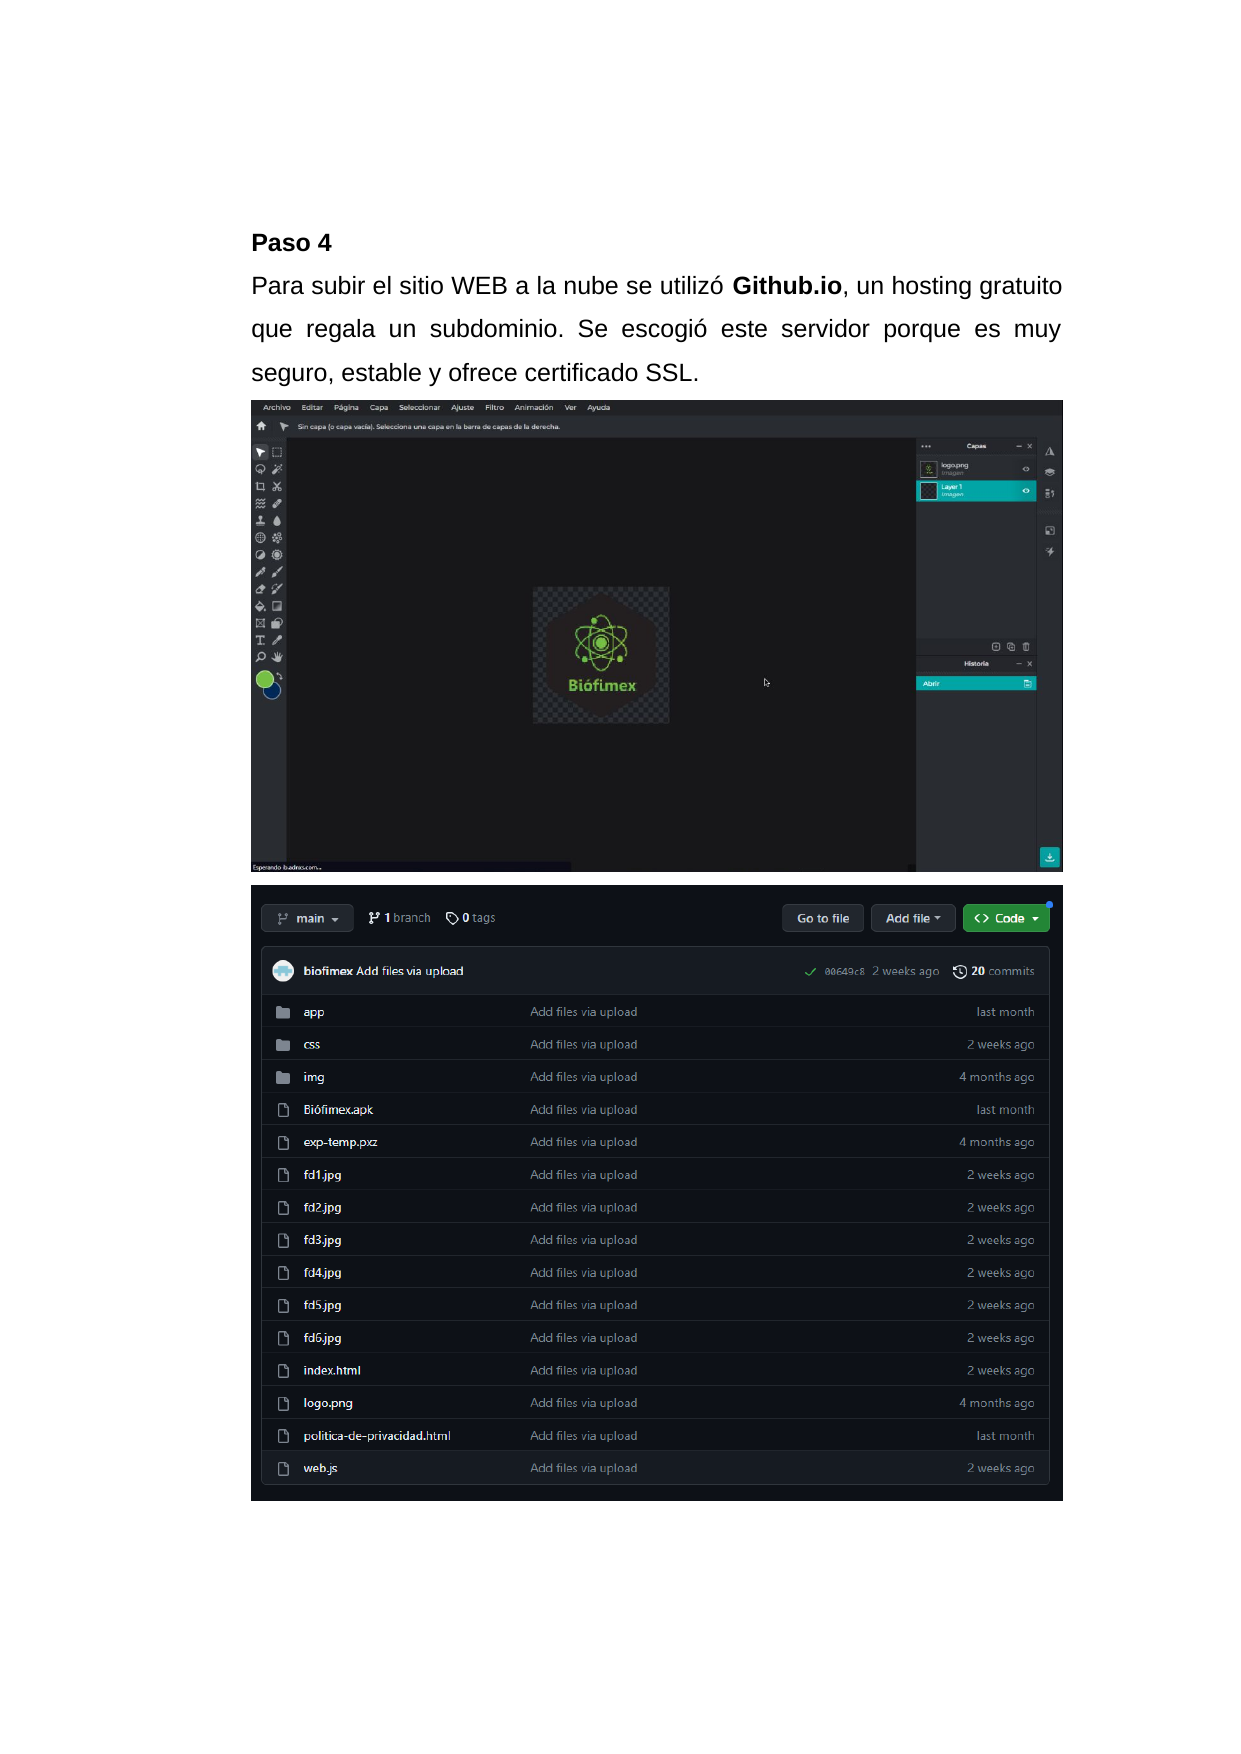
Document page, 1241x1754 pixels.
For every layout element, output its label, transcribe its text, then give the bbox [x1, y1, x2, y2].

text Para subir el sitio WEB a la nube se utilizó Github.io, un hosting gratuito que regala un subdominio. Se escogió este servidor porque es muy seguro, estable y ofrece certificado SSL. [251, 271, 1063, 386]
subtitle Paso 4 [251, 228, 1063, 257]
picture [251, 885, 1063, 1501]
picture [251, 400, 1063, 872]
